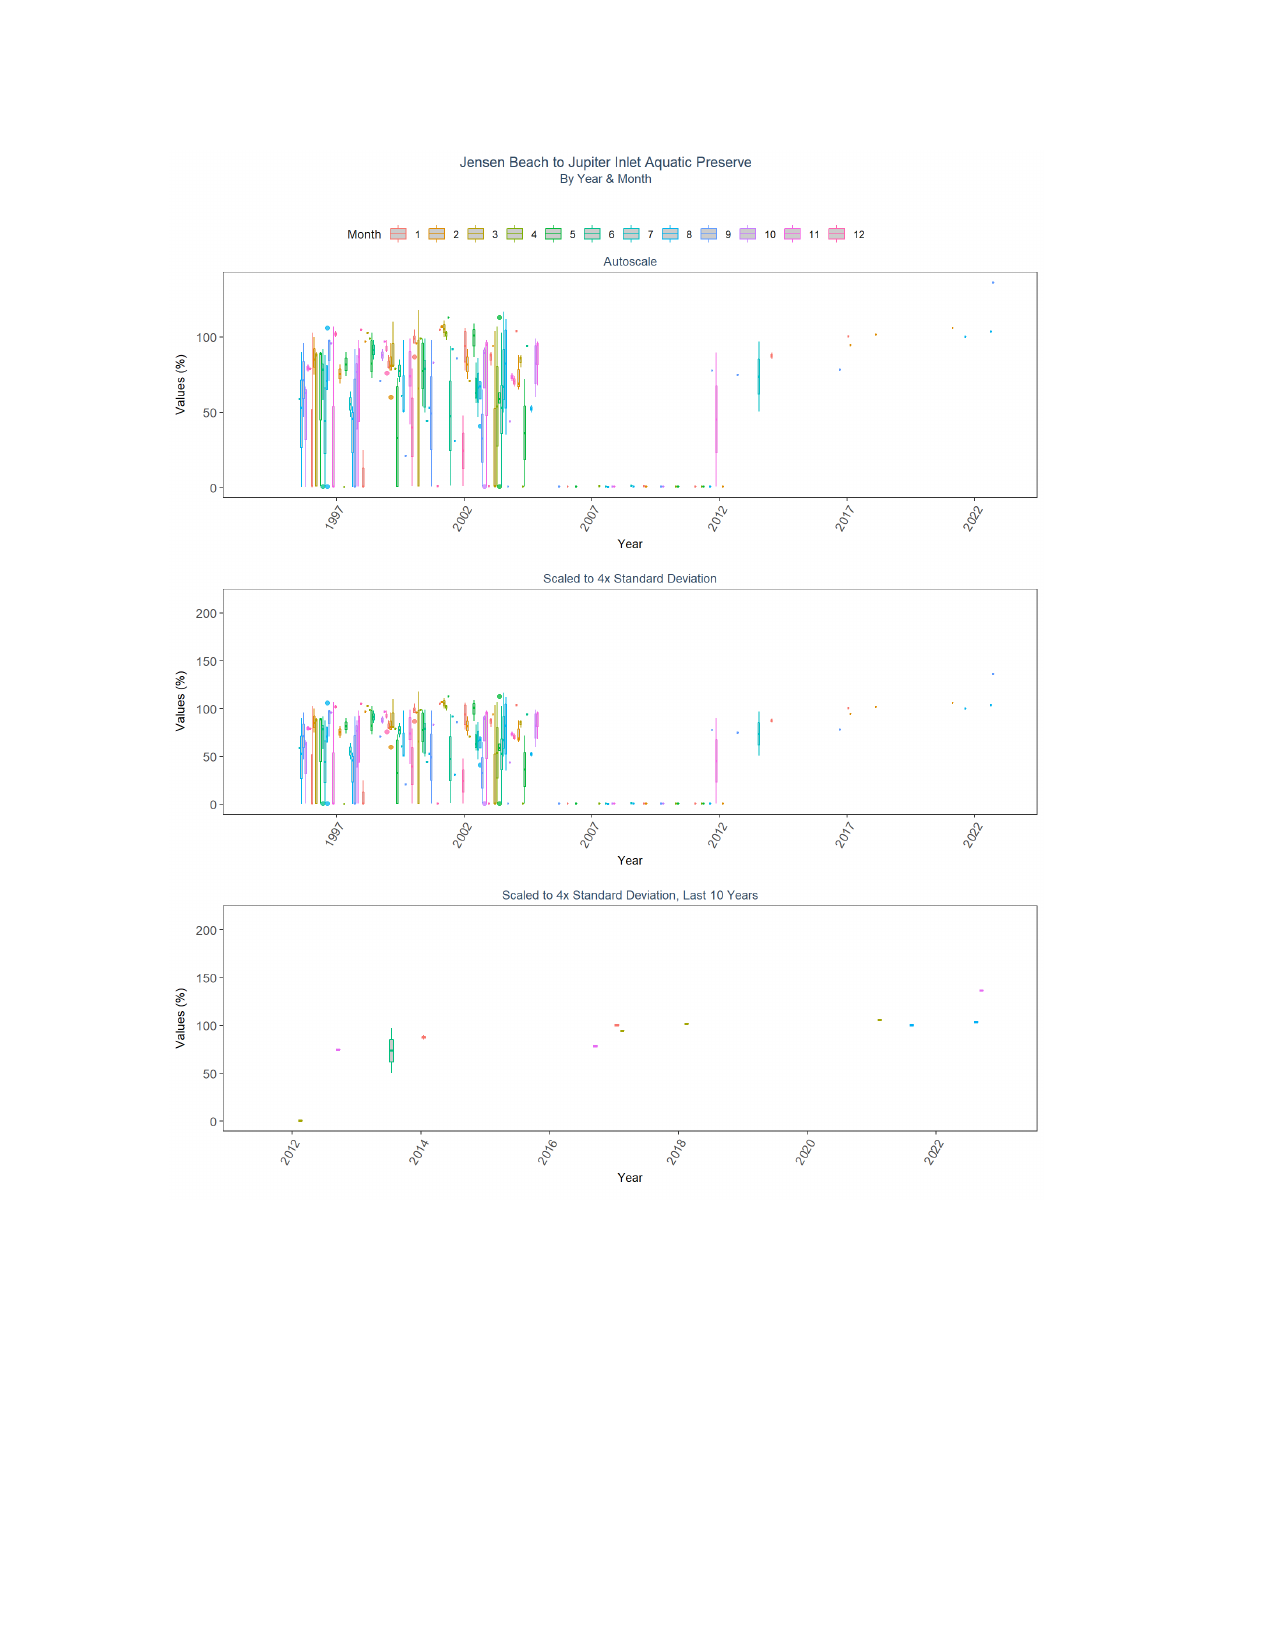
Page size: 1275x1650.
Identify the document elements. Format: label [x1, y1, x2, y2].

picture [168, 150, 1044, 1200]
